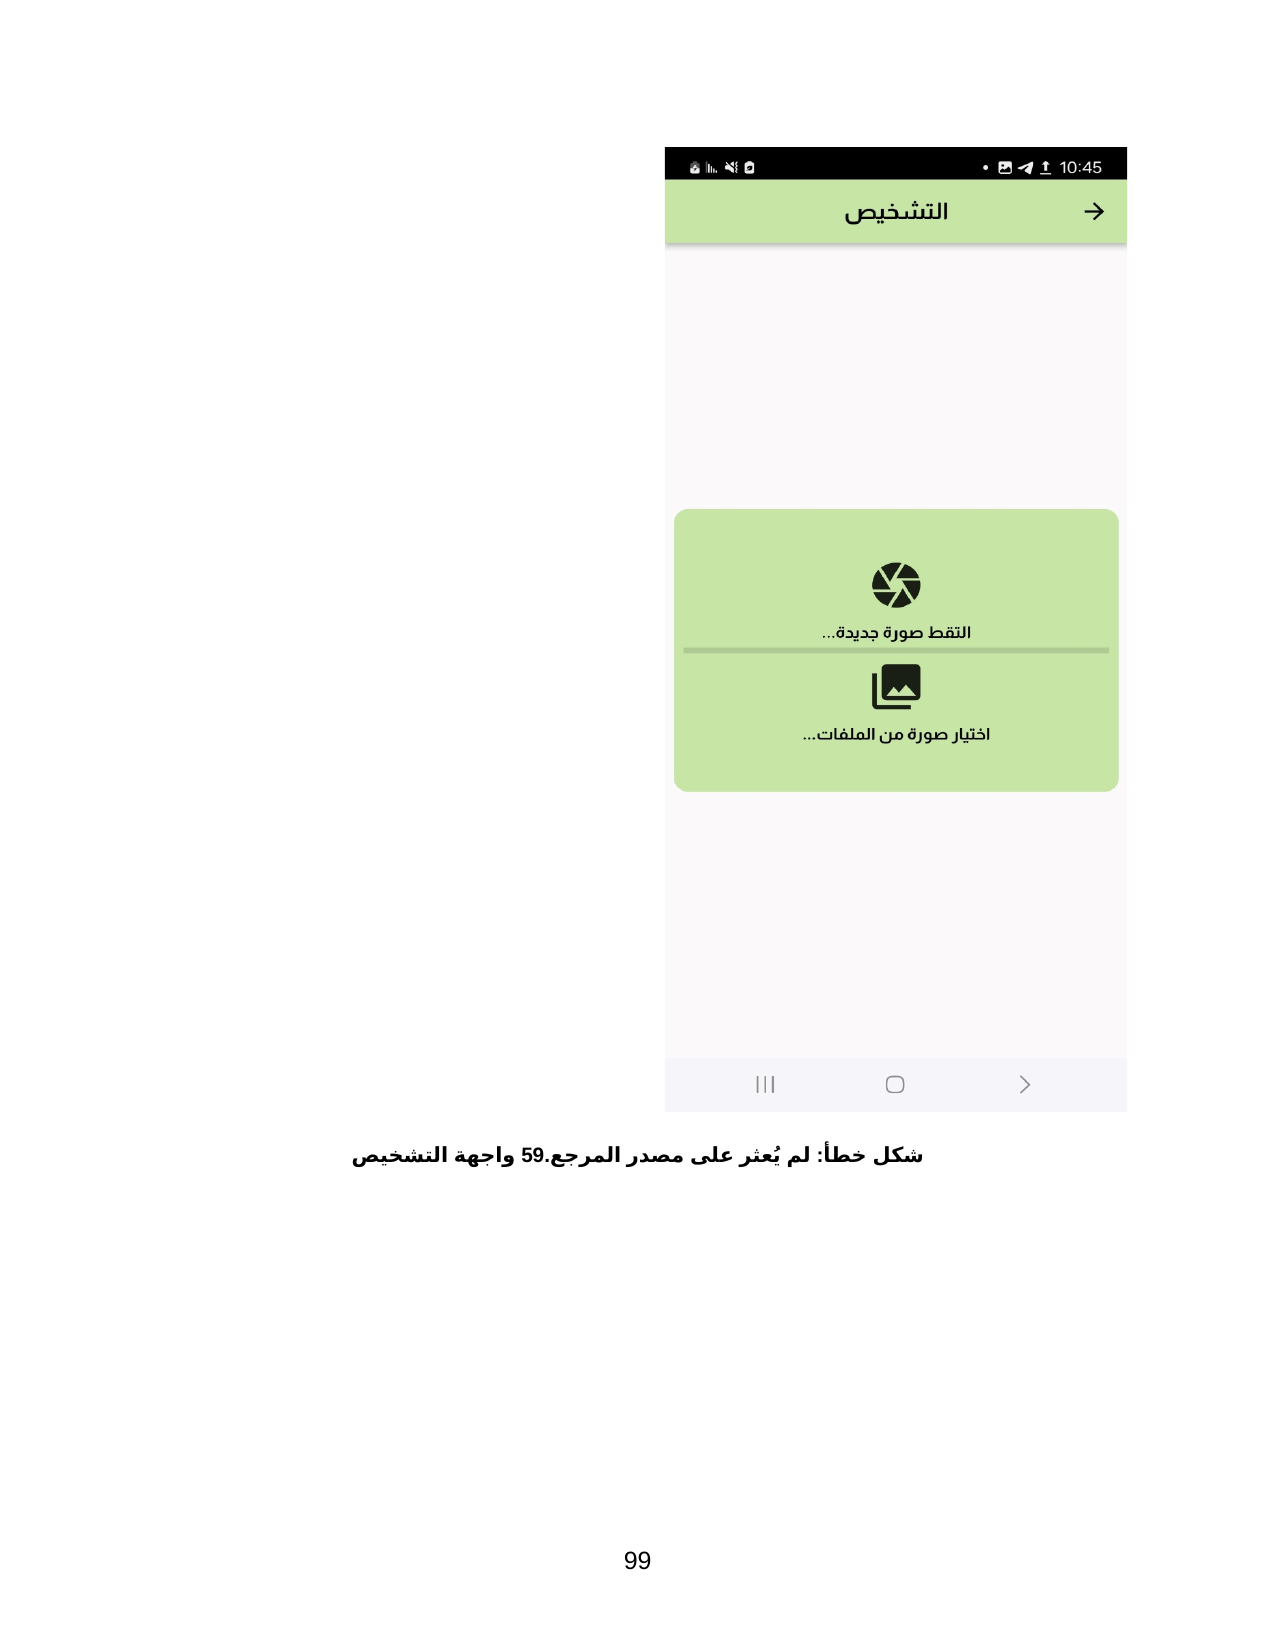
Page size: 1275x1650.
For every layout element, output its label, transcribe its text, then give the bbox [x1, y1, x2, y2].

picture [664, 147, 1128, 1112]
